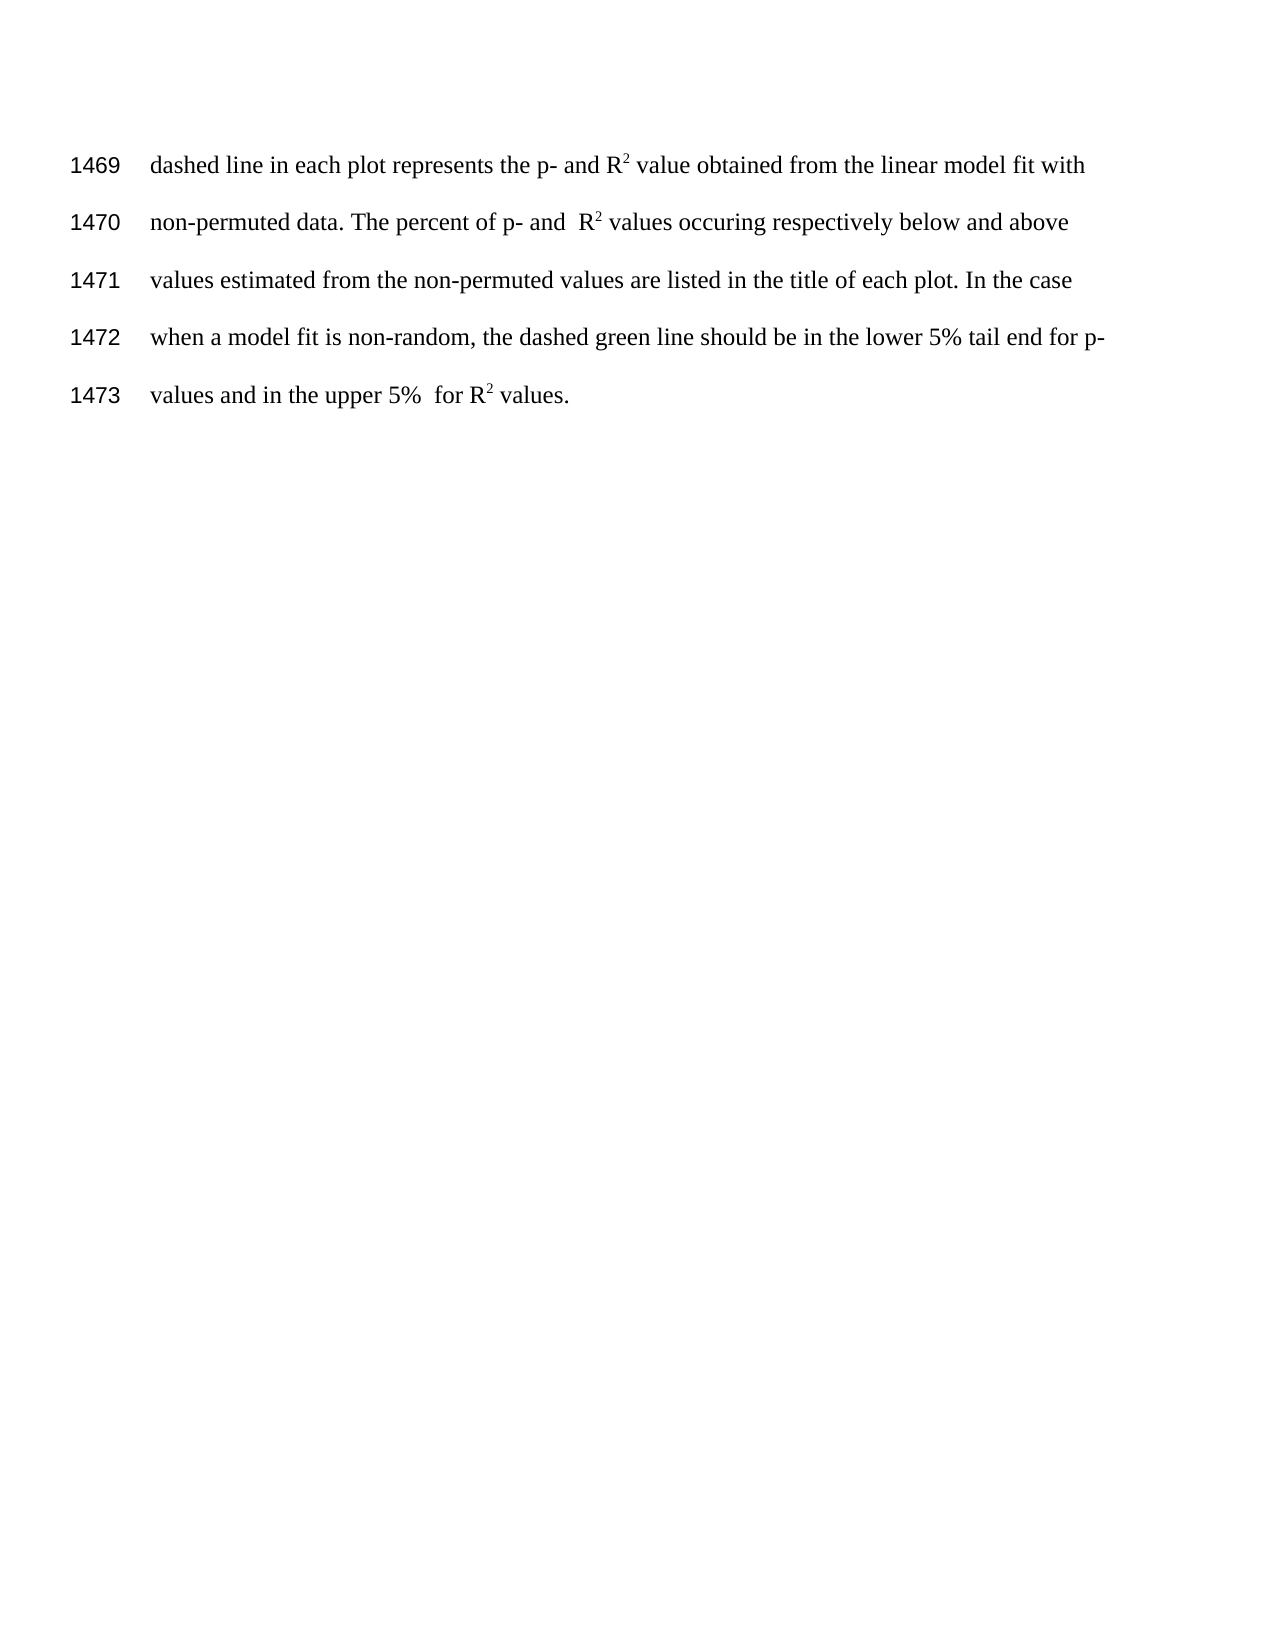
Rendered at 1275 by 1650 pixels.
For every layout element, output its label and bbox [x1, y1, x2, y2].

text [150, 150, 1125, 409]
